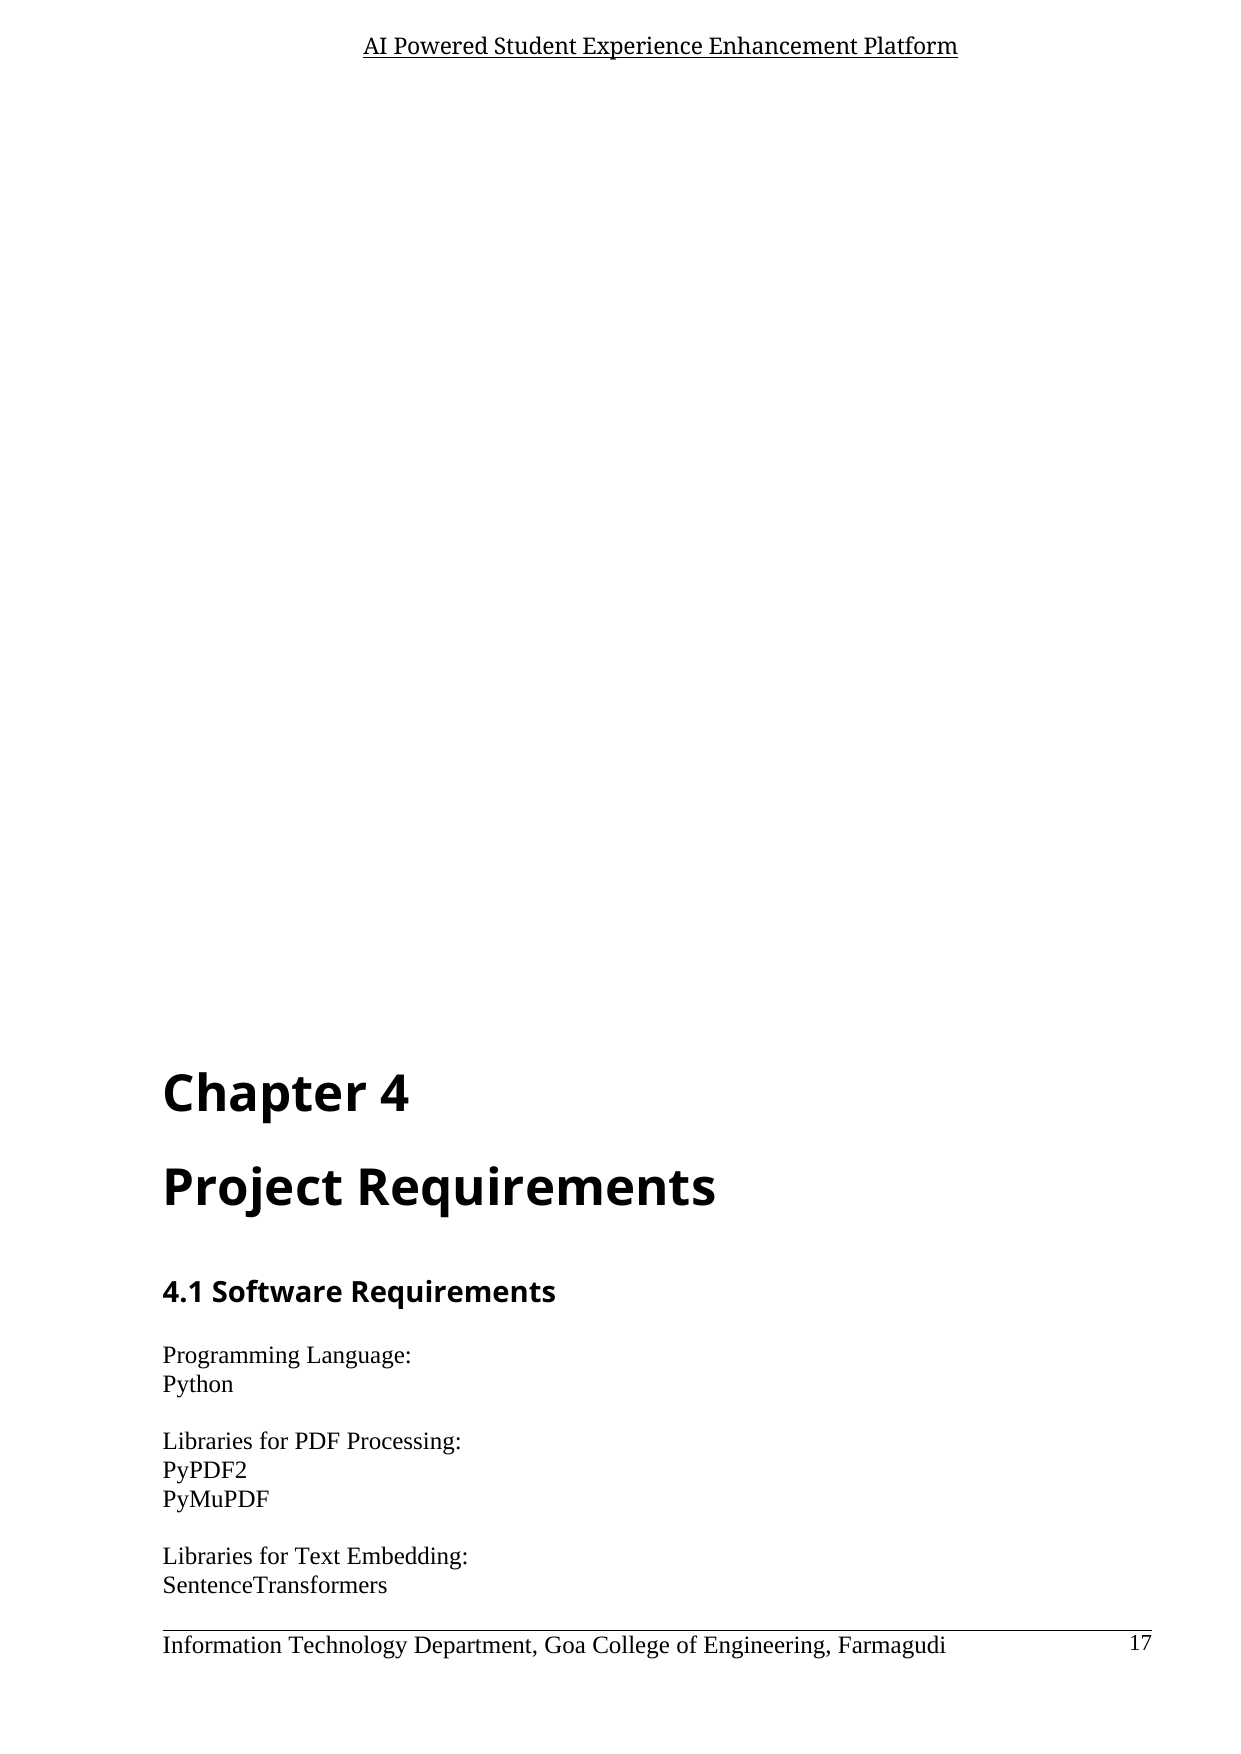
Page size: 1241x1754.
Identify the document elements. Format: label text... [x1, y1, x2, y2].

text SentenceTransformers [162, 1570, 1152, 1599]
text Python [162, 1369, 1152, 1398]
text Chapter 4 [162, 1056, 1152, 1126]
text Programming Language: [162, 1340, 1152, 1369]
text Project Requirements [162, 1151, 1152, 1247]
text PyPDF2 [162, 1455, 1152, 1484]
text Libraries for PDF Processing: [162, 1426, 1152, 1455]
text Libraries for Text Embedding: [162, 1541, 1152, 1570]
text PyMuPDF [162, 1484, 1152, 1513]
text 4.1 Software Requirements [162, 1272, 1152, 1311]
